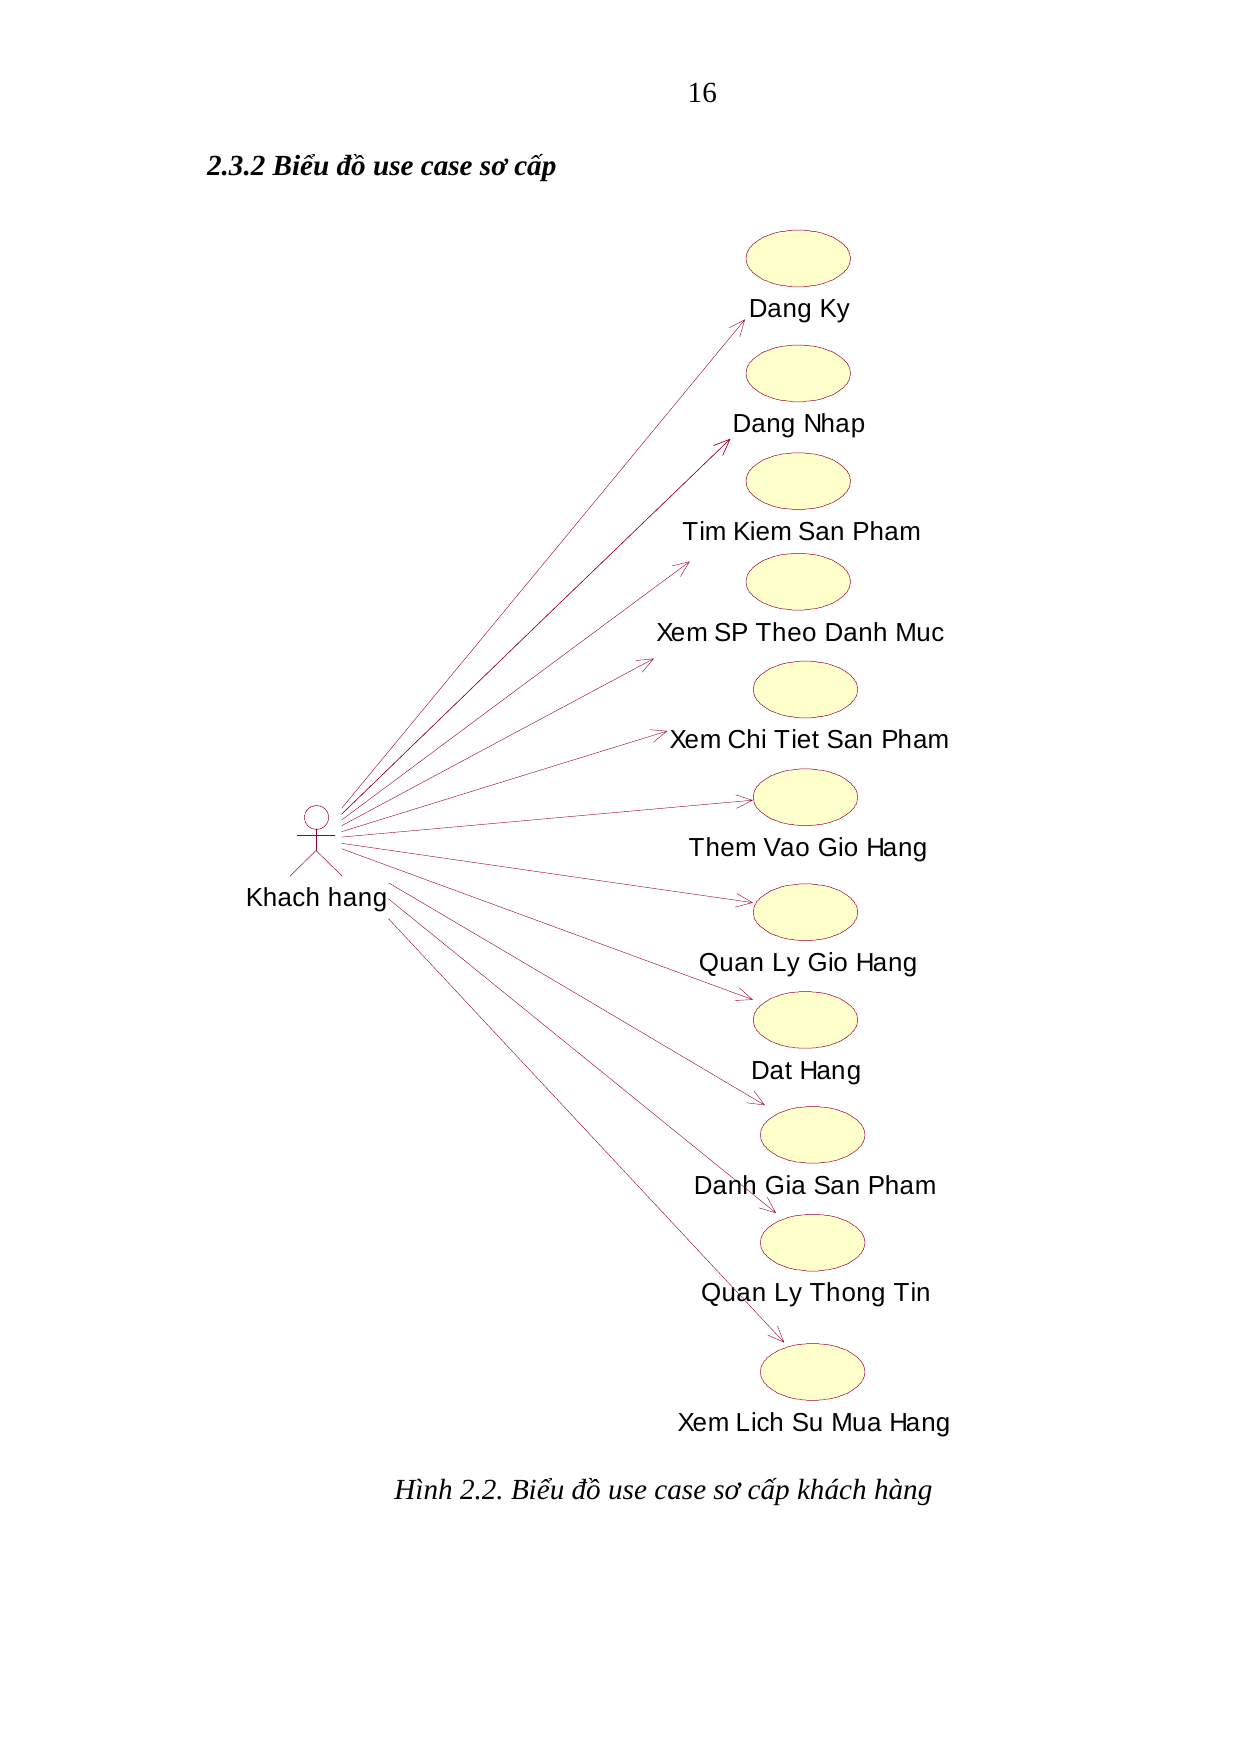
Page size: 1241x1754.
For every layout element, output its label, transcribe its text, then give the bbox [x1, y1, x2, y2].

subtitle Biểu đồ use case sơ cấp [207, 148, 1122, 181]
text Hình 2.2. Biểu đồ use case sơ cấp khách hàng [207, 1472, 1122, 1506]
